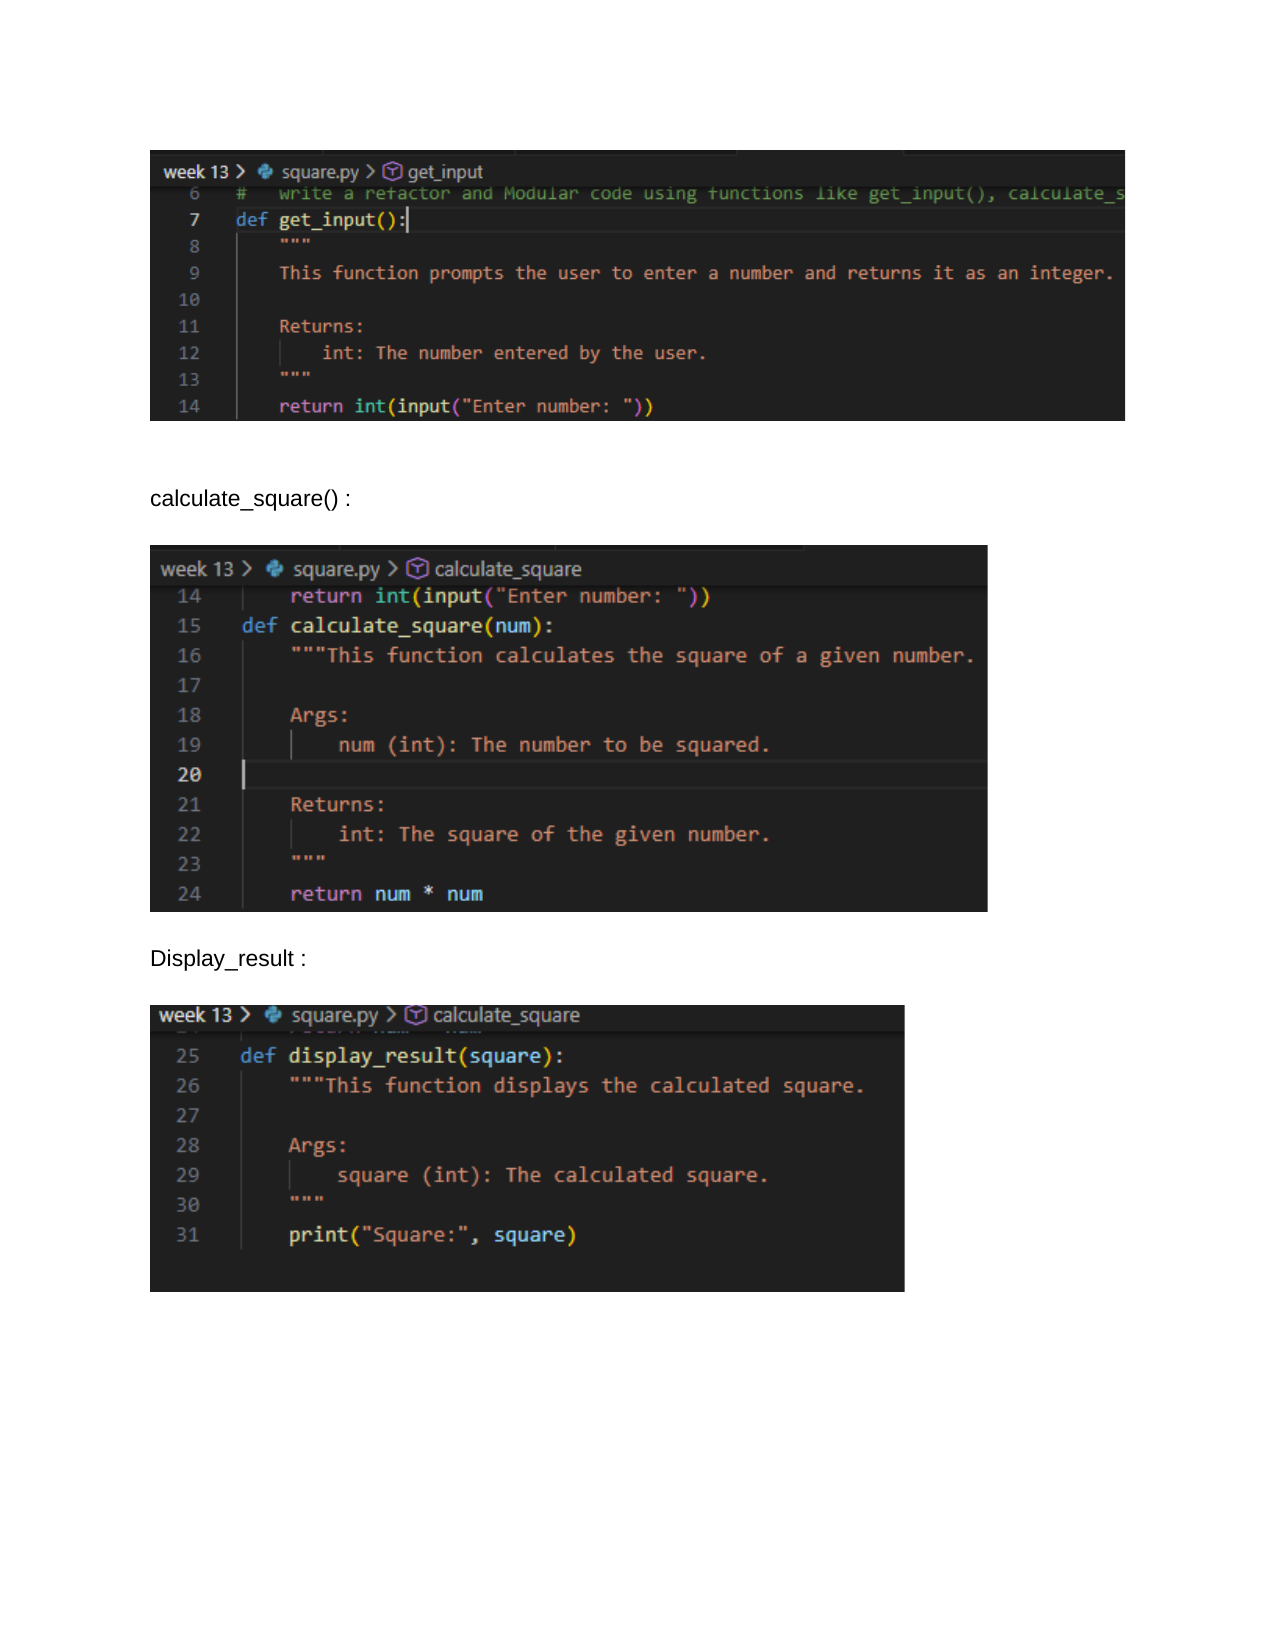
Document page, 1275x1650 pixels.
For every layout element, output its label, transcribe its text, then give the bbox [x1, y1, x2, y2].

text calculate_square() : [150, 485, 1125, 511]
picture [150, 1005, 905, 1292]
picture [150, 545, 988, 912]
text Display_result : [150, 945, 1125, 972]
picture [150, 150, 1125, 421]
